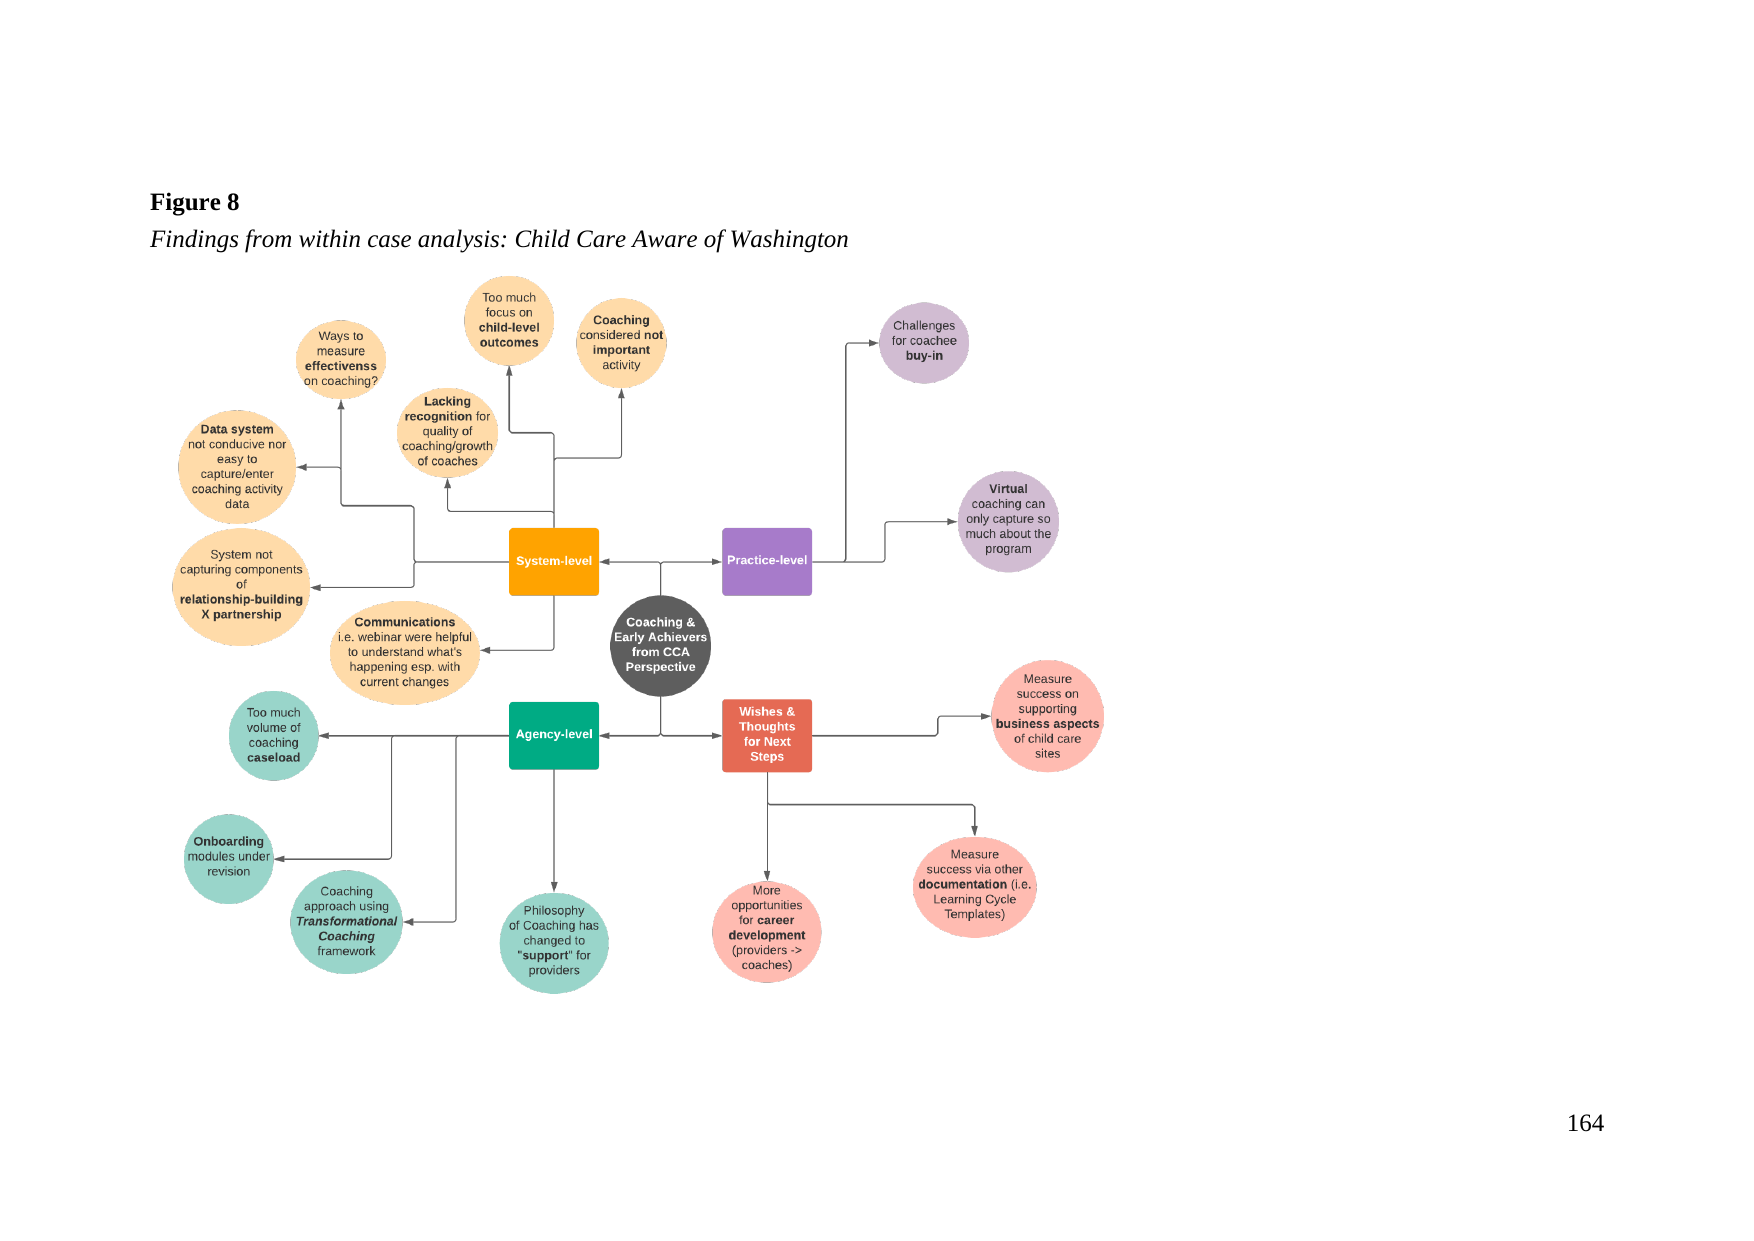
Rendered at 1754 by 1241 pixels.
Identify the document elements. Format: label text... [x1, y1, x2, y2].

text Findings from within case analysis: Child Care Aware of Washington [150, 224, 1604, 253]
picture [150, 253, 1126, 1016]
subtitle Figure 8 [150, 187, 1604, 216]
